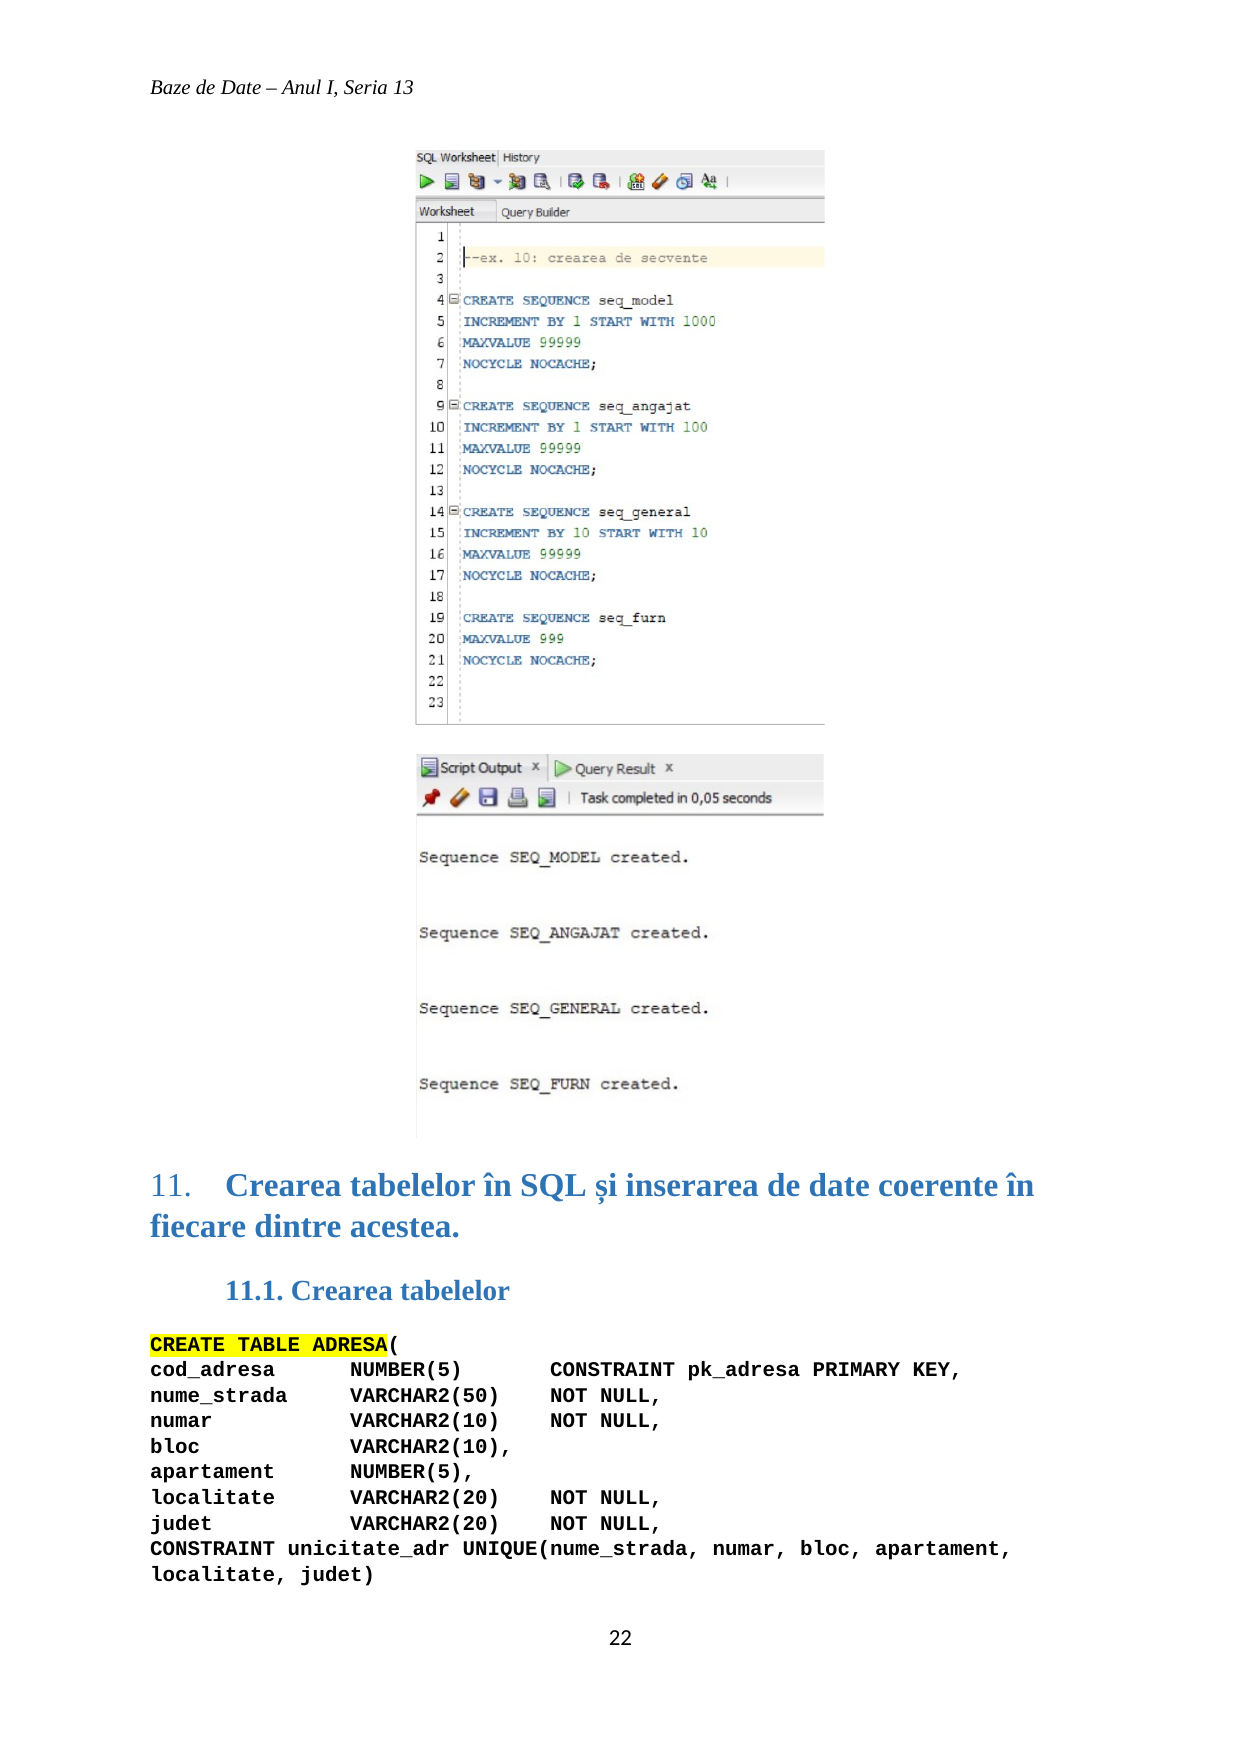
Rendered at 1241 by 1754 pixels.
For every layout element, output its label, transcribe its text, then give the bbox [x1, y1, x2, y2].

text localitate VARCHAR2(20) NOT NULL, [150, 1487, 1090, 1511]
text judet VARCHAR2(20) NOT NULL, [150, 1512, 1090, 1536]
text CREATE TABLE ADRESA( [387, 1334, 1090, 1357]
text CONSTRAINT unicitate_adr UNIQUE(nume_strada, numar, bloc, apartament, localitate, judet) [150, 1538, 1090, 1587]
text numar VARCHAR2(10) NOT NULL, [150, 1410, 1090, 1434]
subtitle Crearea tabelelor în SQL și inserarea de date coerente în fiecare dintre acestea. [150, 1165, 1090, 1245]
text cod_adresa NUMBER(5) CONSTRAINT pk_adresa PRIMARY KEY, [150, 1359, 1090, 1383]
picture [416, 754, 824, 1138]
picture [415, 150, 825, 725]
text nume_strada VARCHAR2(50) NOT NULL, [150, 1385, 1090, 1408]
subtitle 11.1. Crearea tabelelor [150, 1273, 1090, 1306]
text apartament NUMBER(5), [150, 1461, 1090, 1485]
text bloc VARCHAR2(10), [150, 1436, 1090, 1459]
